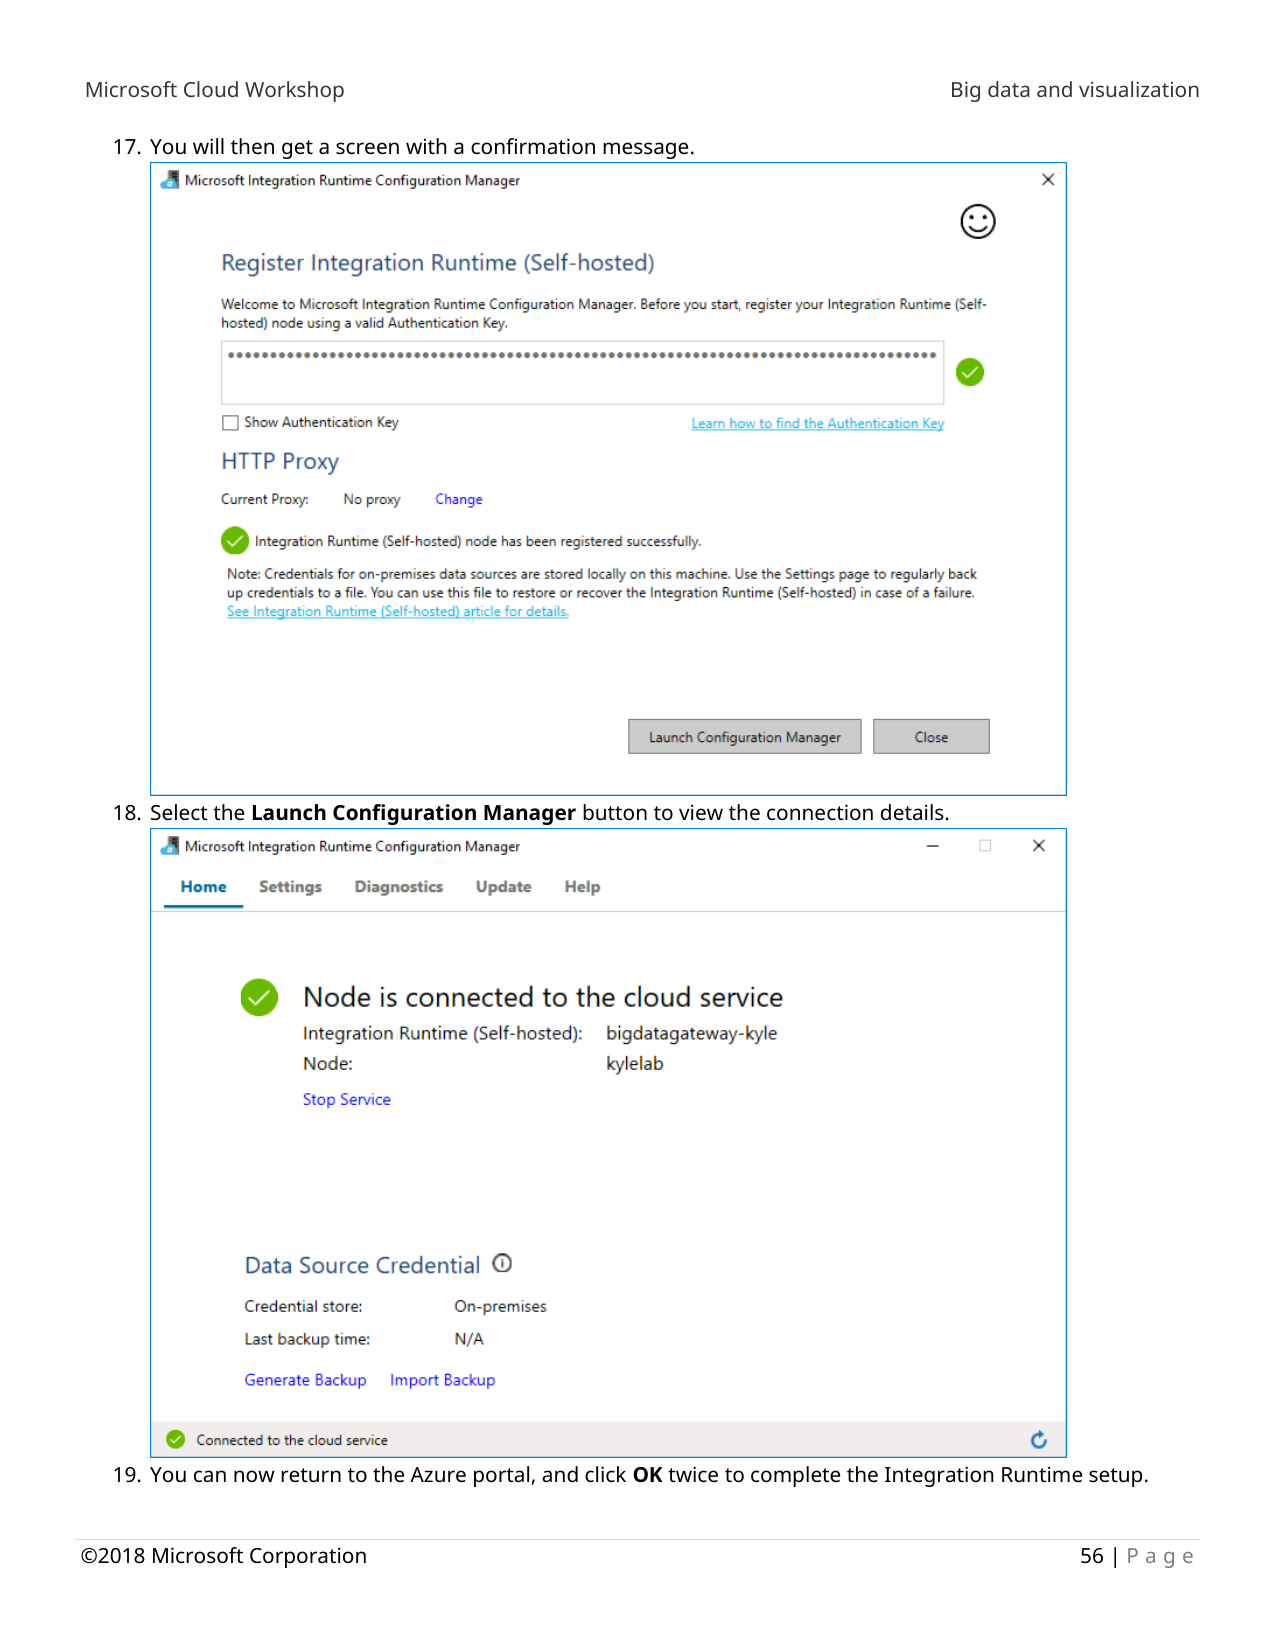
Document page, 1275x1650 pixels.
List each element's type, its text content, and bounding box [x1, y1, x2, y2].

picture [150, 162, 1067, 796]
list You can now return to the Azure portal, and click OK twice to complete the Integration Runtime setup. [112, 1460, 1200, 1488]
picture [150, 828, 1067, 1458]
